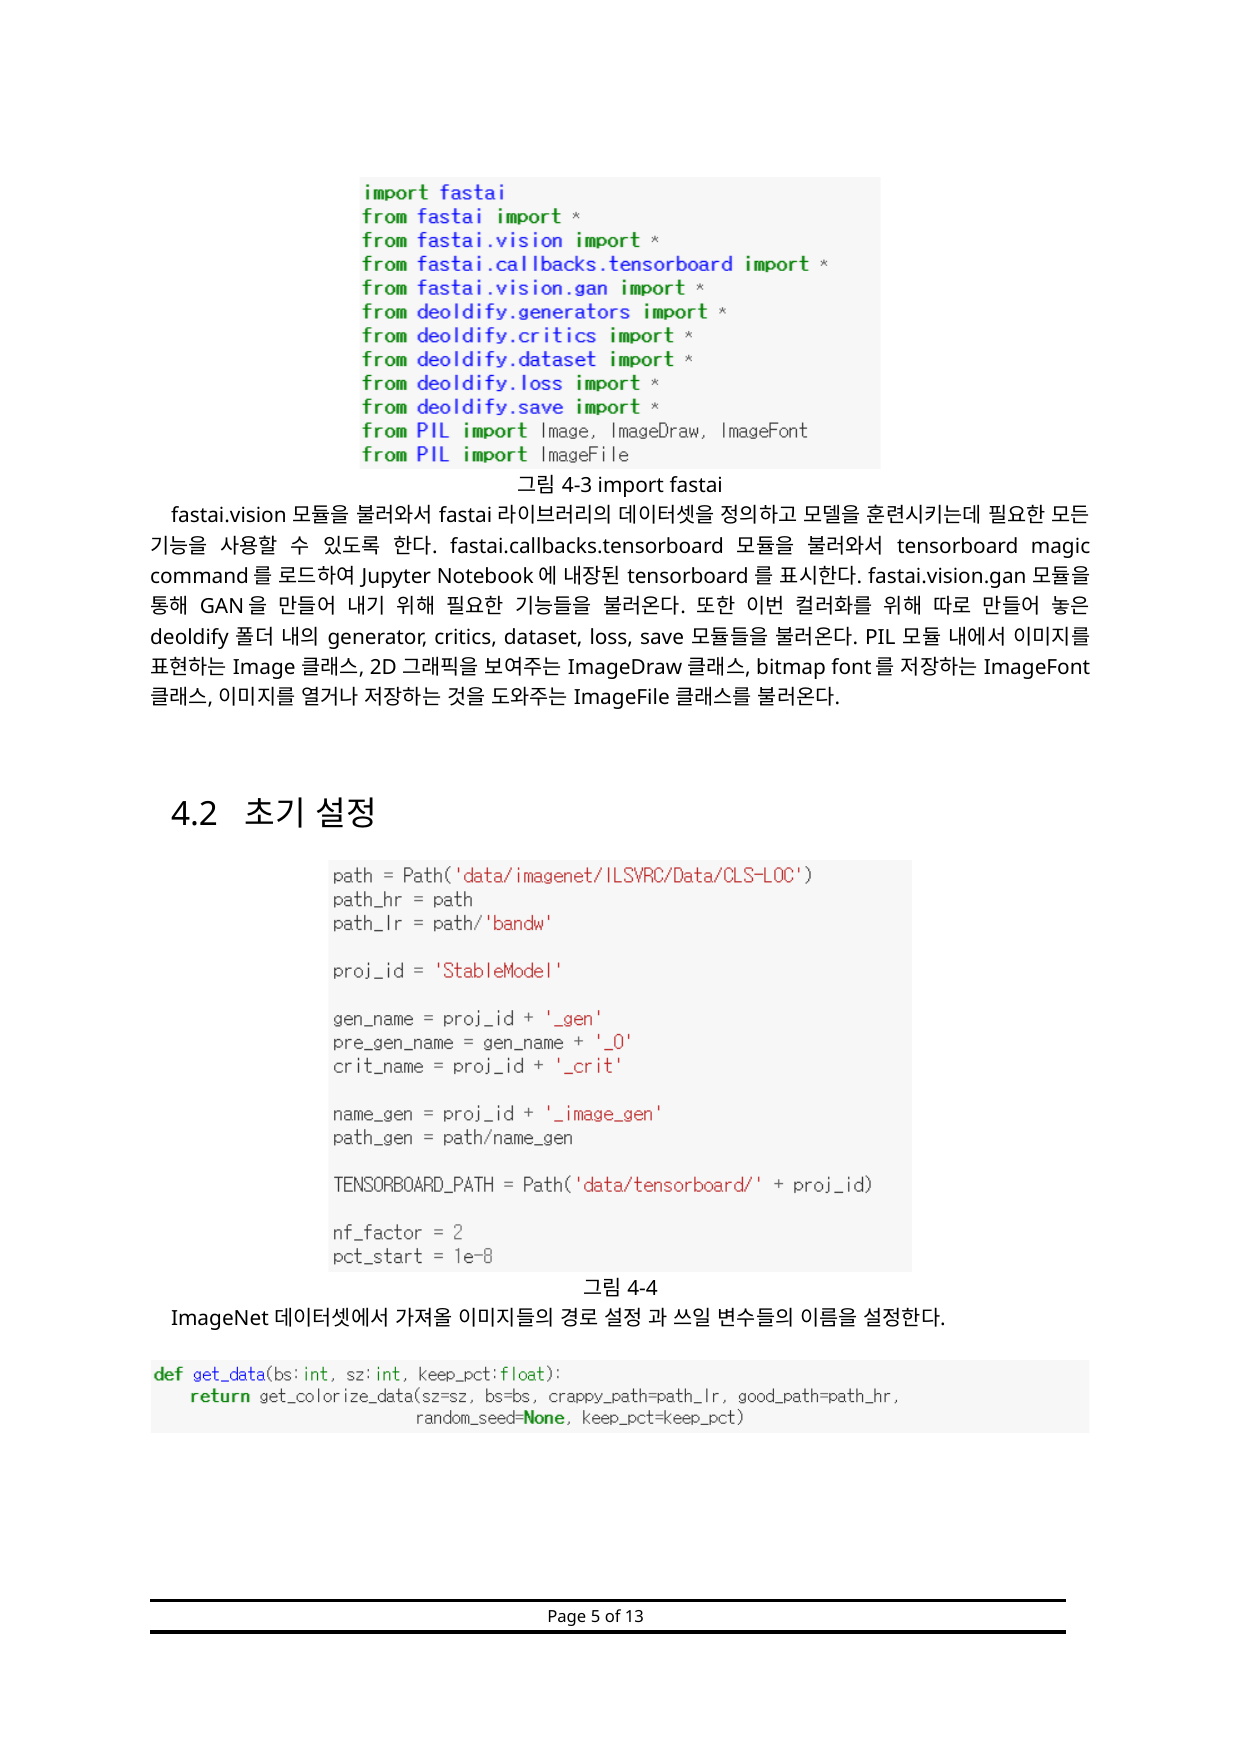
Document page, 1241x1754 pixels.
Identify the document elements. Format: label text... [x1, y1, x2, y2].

picture [150, 1360, 1090, 1433]
picture [359, 177, 881, 469]
text fastai.vision 모듈을 불러와서 fastai 라이브러리의 데이터셋을 정의하고 모델을 훈련시키는데 필요한 모든 기능을 사용할 수 있도록 한다. fastai.callbacks.tensorboard 모듈을 불러와서 tensorboard magic command를 로드하여 Jupyter Notebook에 내장된 tensorboard 를 표시한다. fastai.vision.gan 모듈을 통해 GAN을 만들어 내기 위해 필요한 기능들을 불러온다. 또한 이번 컬러화를 위해 따로 만들어 놓은 deoldify 폴더 내의 generator, critics, dataset, loss, save 모듈들을 불러온다. PIL 모듈 내에서 이미지를 표현하는 Image 클래스, 2D 그래픽을 보여주는 ImageDraw 클래스, bitmap font를 저장하는 ImageFont 클래스, 이미지를 열거나 저장하는 것을 도와주는 ImageFile 클래스를 불러온다. [150, 499, 1090, 711]
picture [328, 860, 912, 1272]
subtitle 초기 설정 [171, 787, 1069, 835]
text ImageNet 데이터셋에서 가져올 이미지들의 경로 설정 과 쓰일 변수들의 이름을 설정한다. [150, 1302, 1090, 1332]
